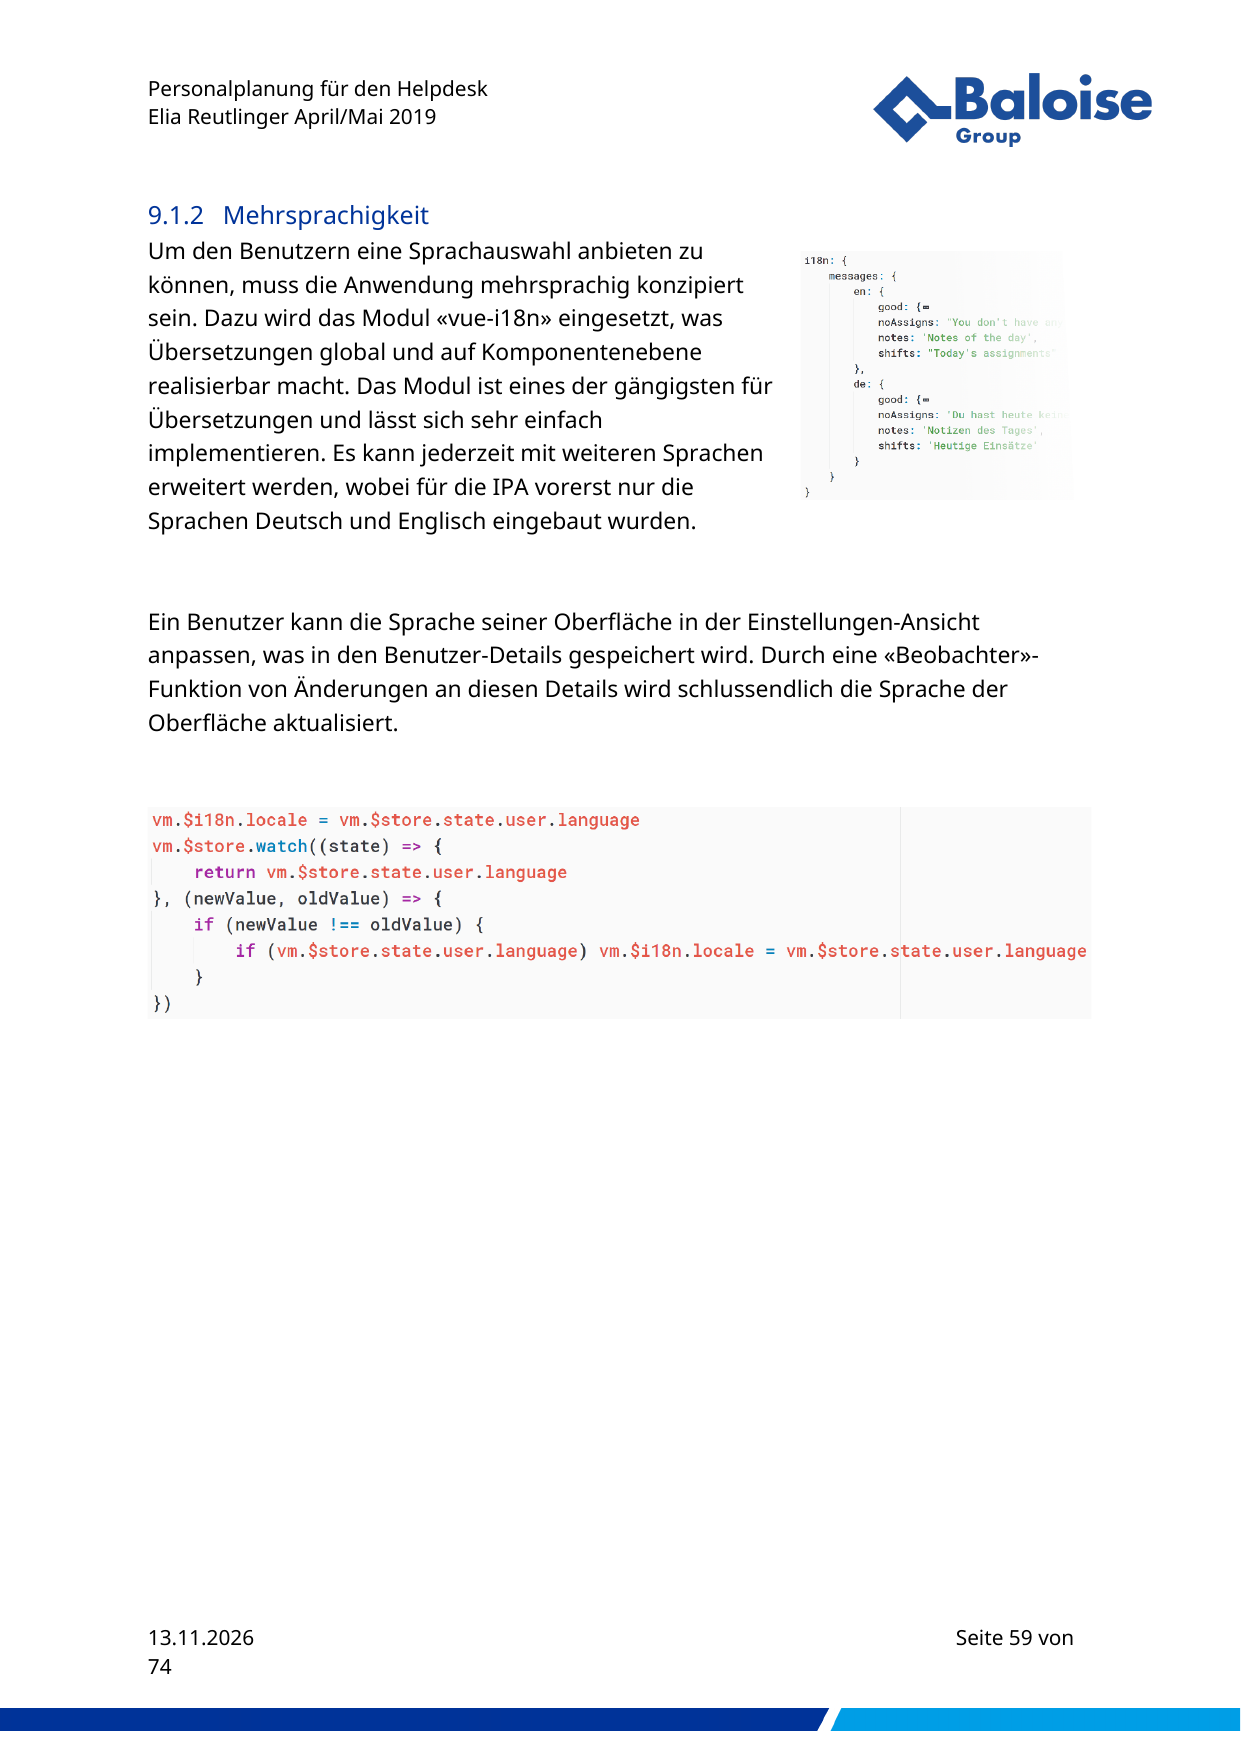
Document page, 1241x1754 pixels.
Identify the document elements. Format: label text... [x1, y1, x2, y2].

picture [873, 73, 1152, 147]
text Ein Benutzer kann die Sprache seiner Oberfläche in der Einstellungen-Ansicht anpassen, was in den Benutzer-Details gespeichert wird. Durch eine «Beobachter»-Funktion von Änderungen an diesen Details wird schlussendlich die Sprache der Oberfläche aktualisiert. [148, 606, 1093, 738]
picture [147, 807, 1092, 1019]
picture [0, 1708, 1241, 1733]
subtitle Mehrsprachigkeit [148, 198, 1093, 232]
picture [799, 251, 1090, 499]
